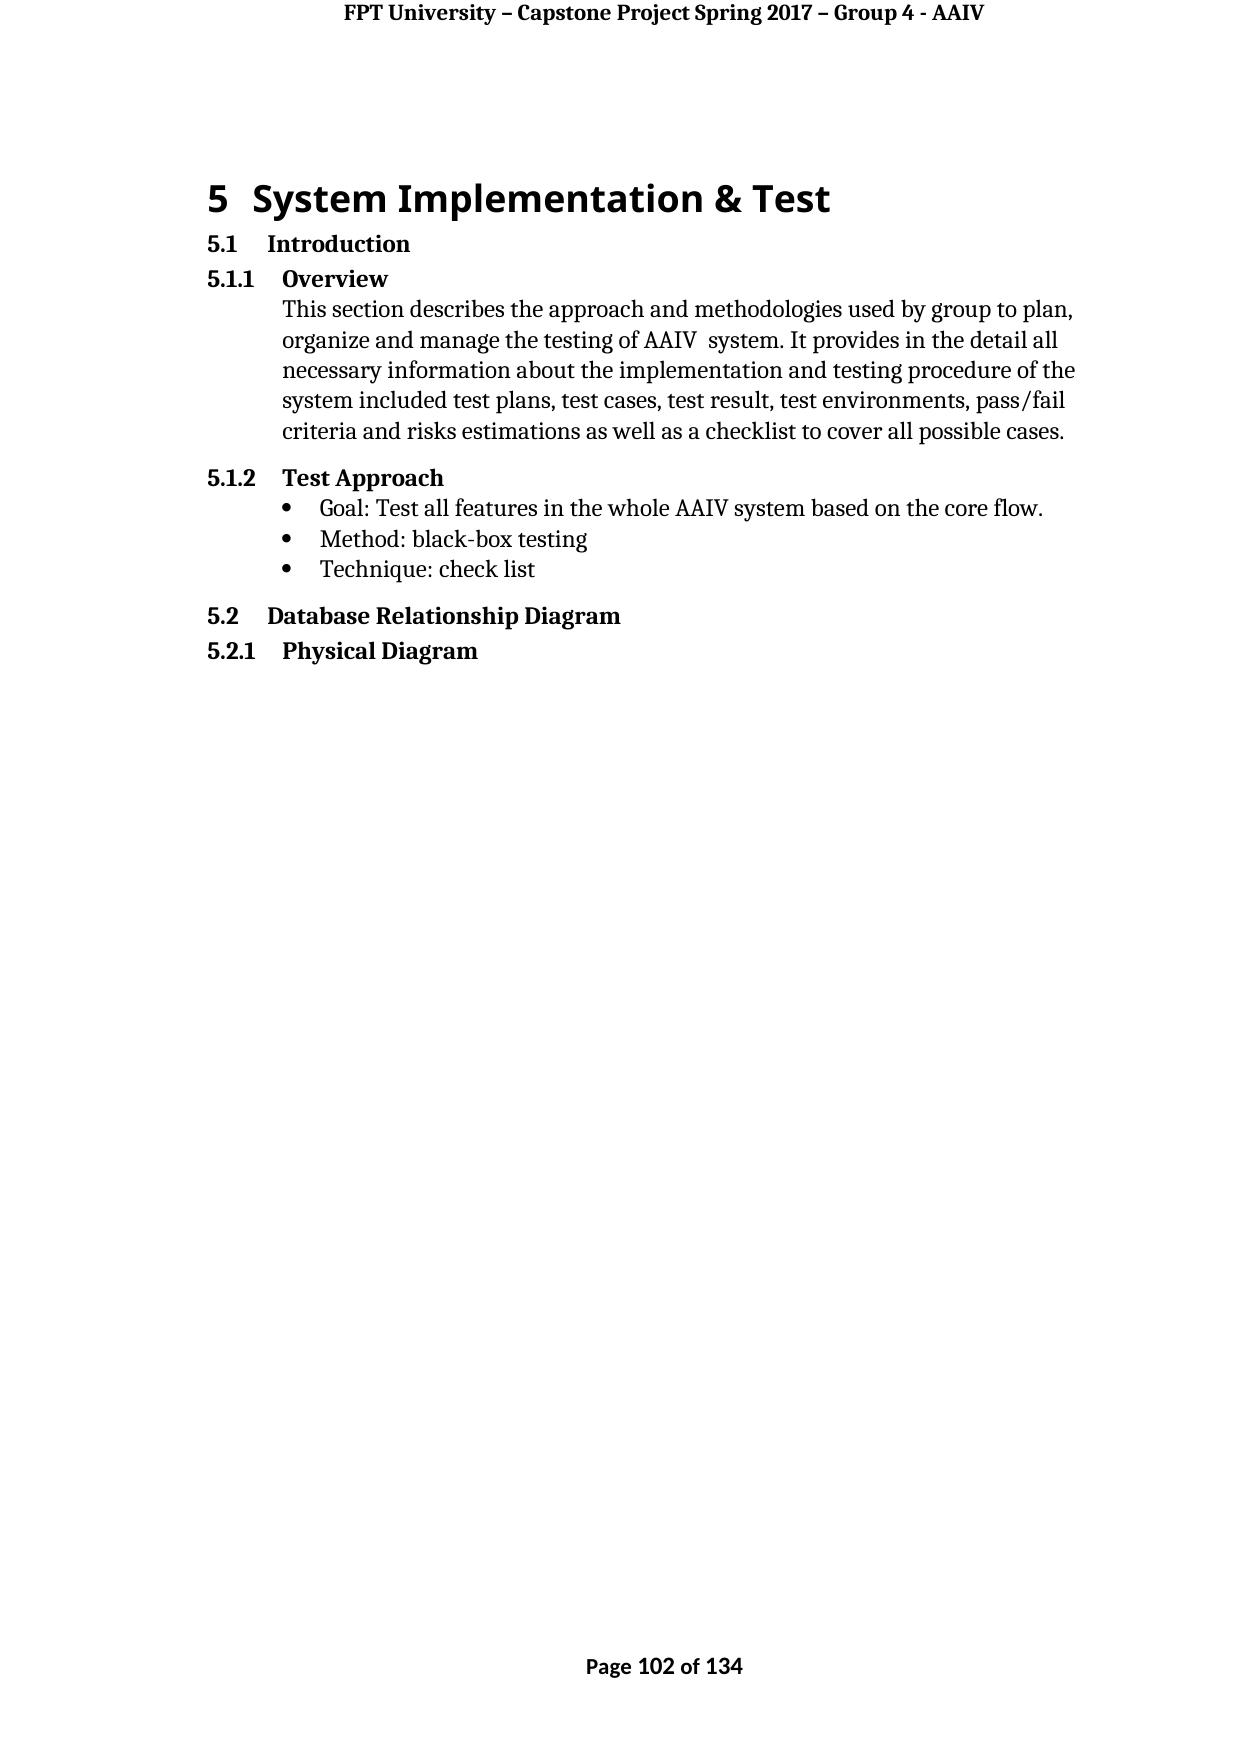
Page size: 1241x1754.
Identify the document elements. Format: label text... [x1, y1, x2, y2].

list This section describes the approach and methodologies used by group to plan, organize and manage the testing of AAIV system. It provides in the detail all necessary information about the implementation and testing procedure of the system included test plans, test cases, test result, test environments, pass/fail criteria and risks estimations as well as a checklist to cover all possible cases. [282, 295, 1122, 446]
subtitle System Implementation & Test [207, 172, 1122, 223]
list Technique: check list [282, 555, 1122, 584]
subtitle Introduction [207, 230, 1122, 259]
subtitle Database Relationship Diagram [207, 602, 1122, 631]
subtitle Physical Diagram [207, 637, 1122, 666]
subtitle Overview [207, 265, 1122, 293]
list Method: black-box testing [282, 525, 1122, 553]
list Goal: Test all features in the whole AAIV system based on the core flow. [282, 494, 1122, 523]
subtitle Test Approach [207, 464, 1122, 493]
